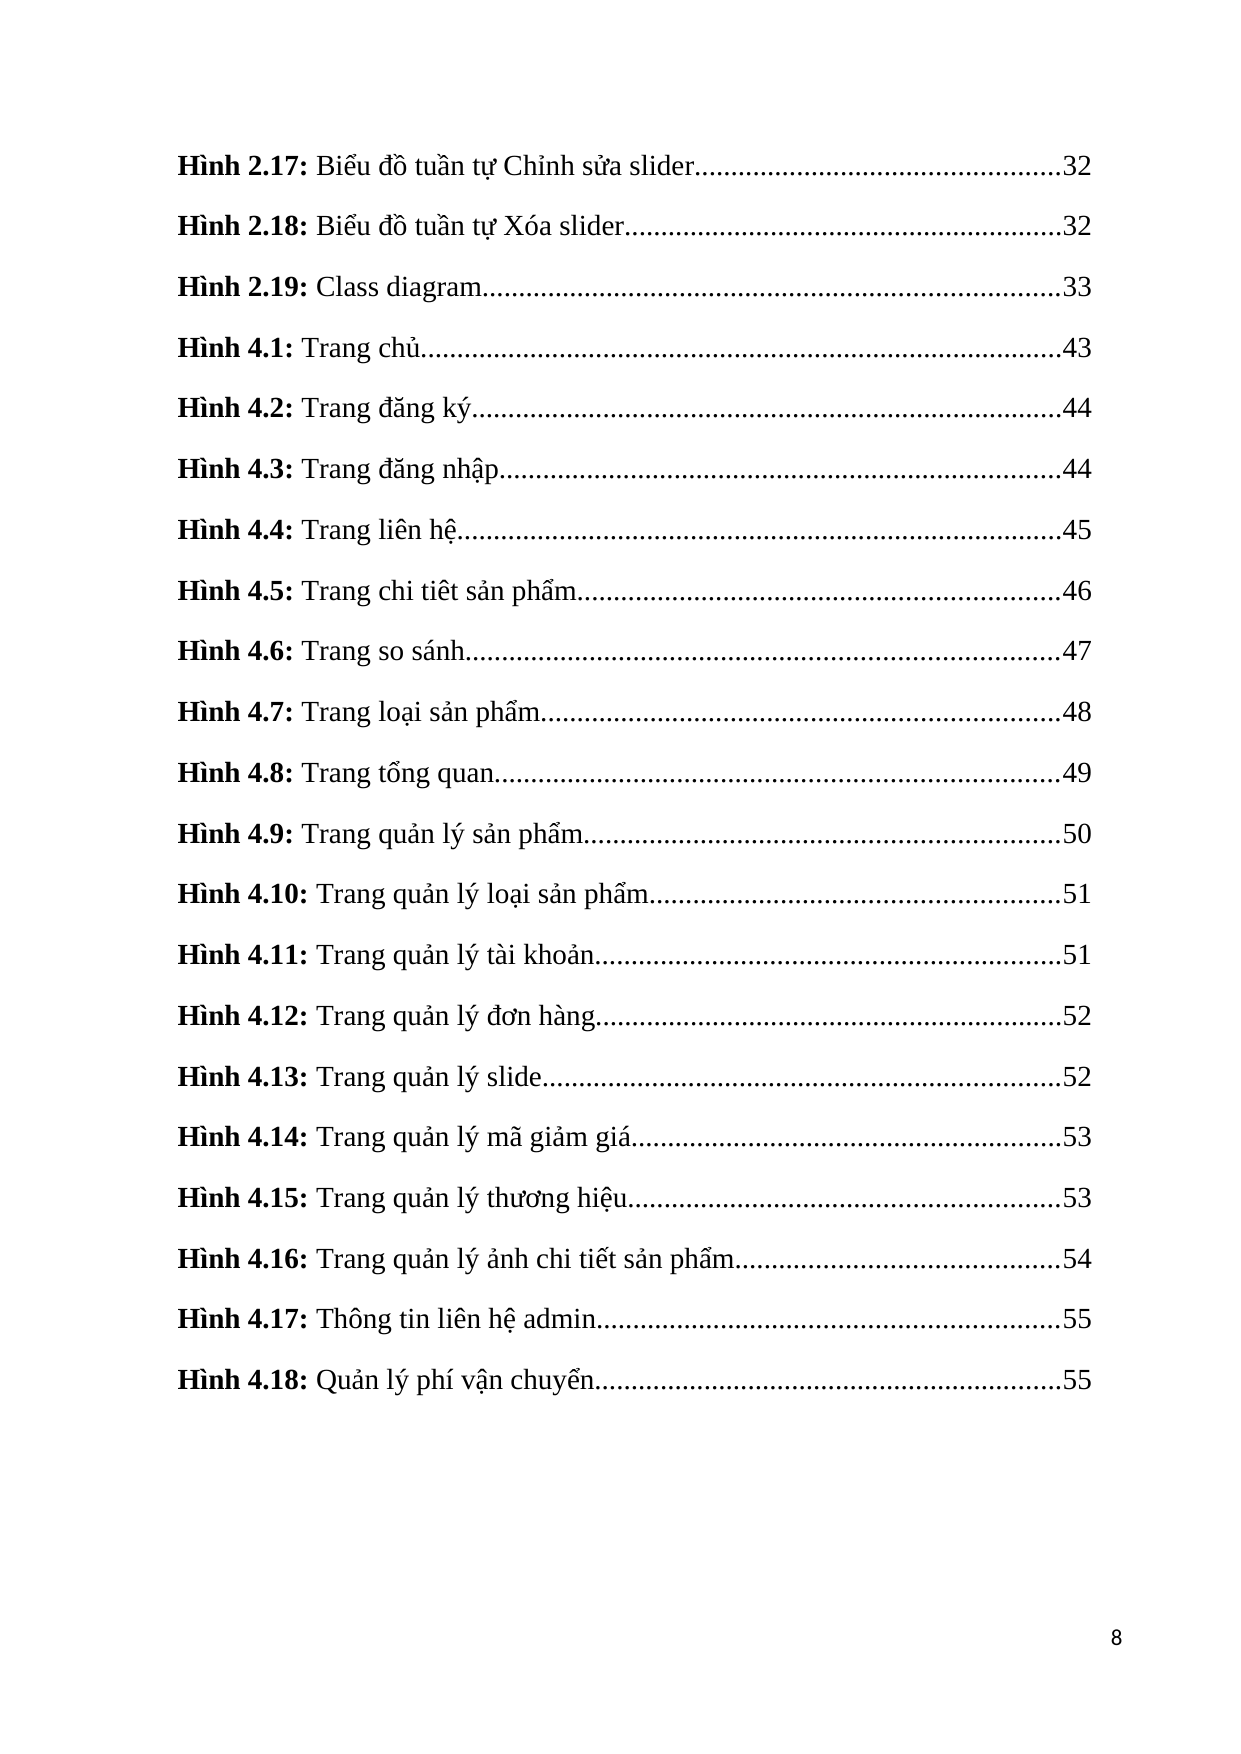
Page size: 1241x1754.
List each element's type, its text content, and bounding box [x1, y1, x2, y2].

text Hình 2.18: Biểu đồ tuần tự Xóa slider 32 [177, 208, 1122, 242]
text Hình 4.7: Trang loại sản phẩm 48 [177, 694, 1122, 728]
text Hình 4.1: Trang chủ 43 [177, 330, 1122, 363]
text Hình 4.18: Quản lý phí vận chuyển 55 [177, 1362, 1122, 1396]
text Hình 4.16: Trang quản lý ảnh chi tiết sản phẩm 54 [177, 1241, 1122, 1274]
text Hình 4.6: Trang so sánh 47 [177, 633, 1122, 667]
text Hình 4.5: Trang chi tiêt sản phẩm 46 [177, 573, 1122, 606]
text Hình 4.13: Trang quản lý slide 52 [177, 1059, 1122, 1092]
text Hình 4.12: Trang quản lý đơn hàng 52 [177, 998, 1122, 1031]
text Hình 4.2: Trang đăng ký 44 [177, 391, 1122, 424]
text Hình 4.11: Trang quản lý tài khoản 51 [177, 937, 1122, 971]
text Hình 2.17: Biểu đồ tuần tự Chỉnh sửa slider 32 [177, 148, 1122, 181]
text Hình 4.17: Thông tin liên hệ admin 55 [177, 1302, 1122, 1335]
text Hình 4.15: Trang quản lý thương hiệu 53 [177, 1180, 1122, 1214]
text Hình 4.4: Trang liên hệ 45 [177, 512, 1122, 546]
text Hình 4.3: Trang đăng nhập 44 [177, 451, 1122, 485]
text Hình 4.10: Trang quản lý loại sản phẩm 51 [177, 876, 1122, 910]
text Hình 2.19: Class diagram 33 [177, 269, 1122, 303]
text Hình 4.14: Trang quản lý mã giảm giá 53 [177, 1119, 1122, 1153]
text Hình 4.8: Trang tổng quan 49 [177, 755, 1122, 788]
text Hình 4.9: Trang quản lý sản phẩm 50 [177, 816, 1122, 849]
